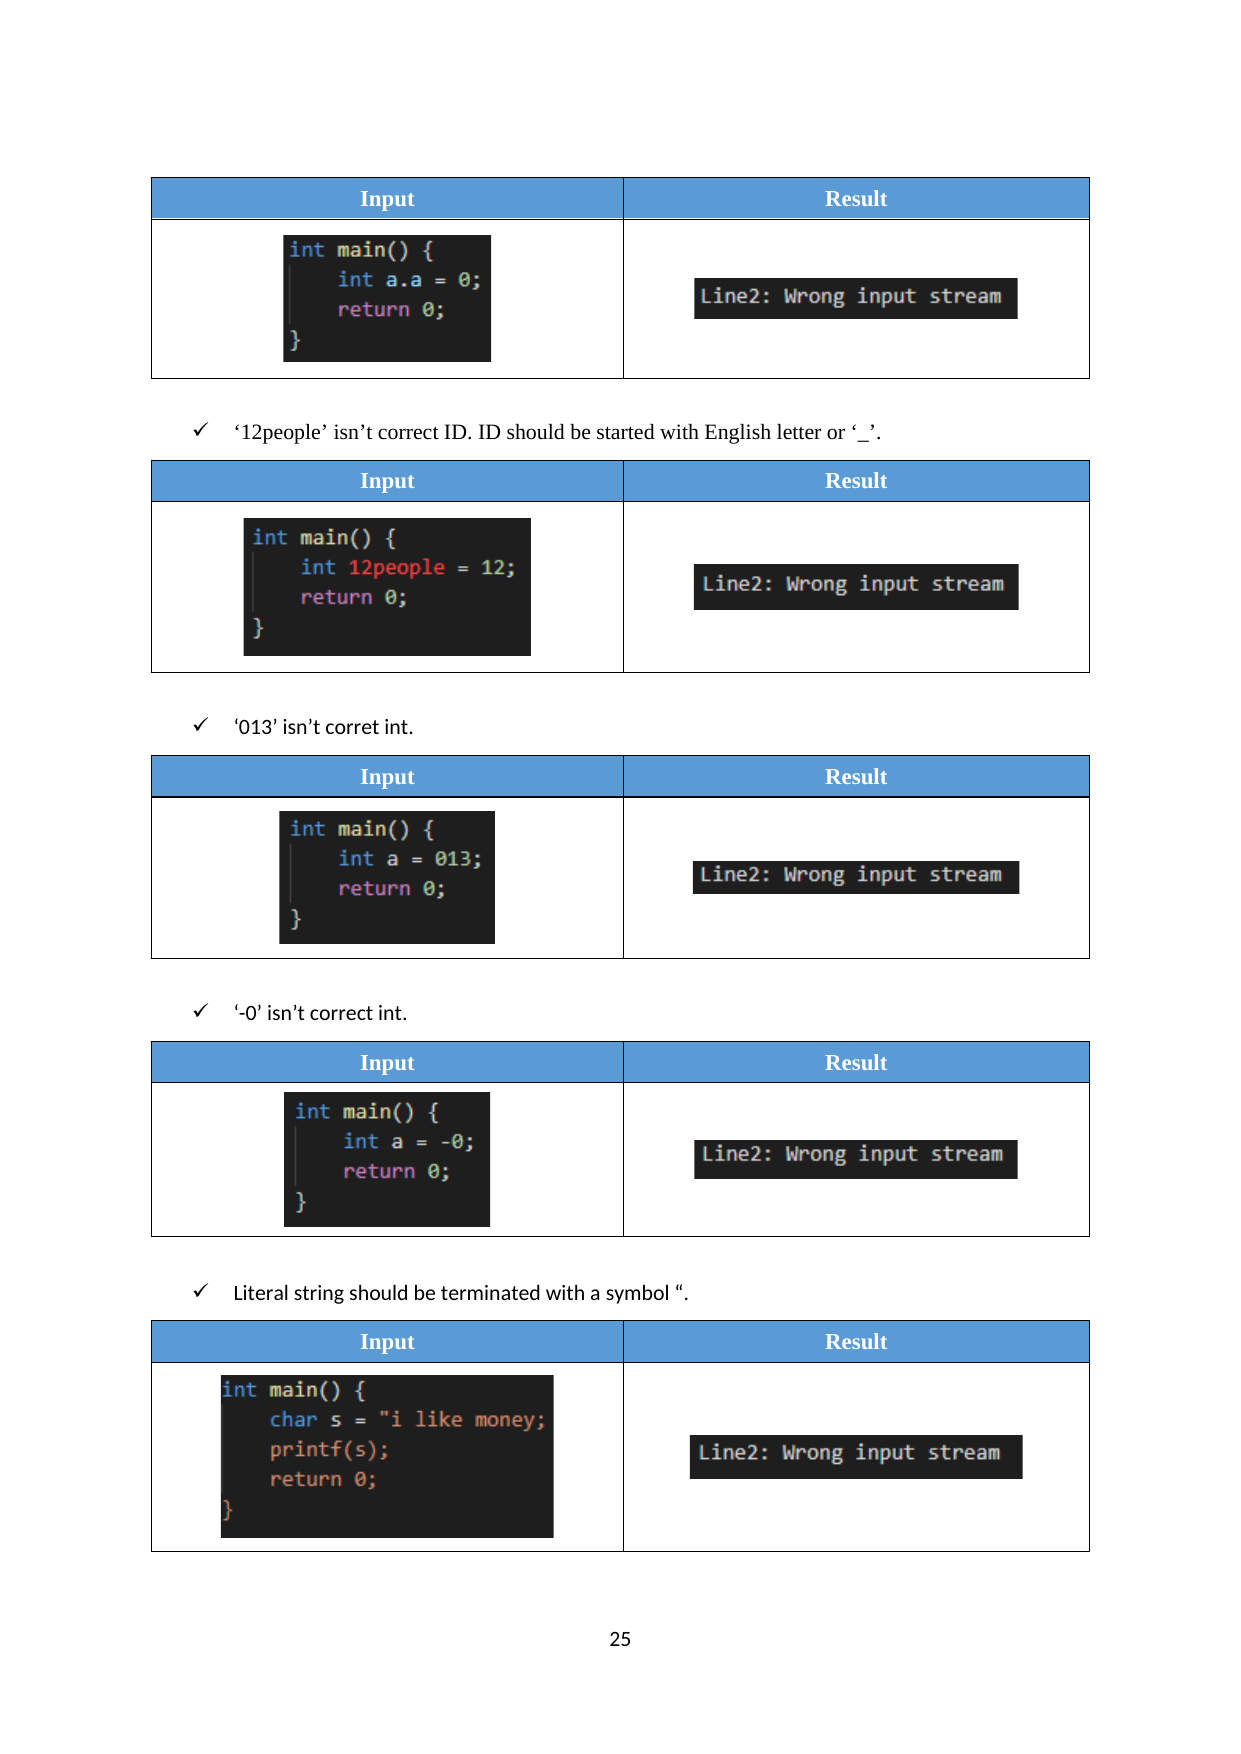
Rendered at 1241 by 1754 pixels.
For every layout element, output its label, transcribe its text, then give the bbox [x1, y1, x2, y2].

table_cell [152, 1363, 623, 1551]
table_cell [624, 798, 1089, 958]
table_cell [624, 1363, 1089, 1551]
table_header Result [624, 1321, 1089, 1362]
table_cell [624, 220, 1089, 378]
table_cell [152, 798, 623, 958]
picture [283, 235, 492, 362]
picture [693, 564, 1019, 610]
picture [694, 278, 1018, 319]
table_header Result [624, 178, 1089, 218]
table_header Result [624, 461, 1089, 501]
table_header Result [624, 1042, 1089, 1082]
picture [220, 1375, 554, 1538]
table_cell [624, 502, 1089, 672]
picture [694, 1140, 1018, 1179]
picture [689, 1435, 1023, 1479]
table_cell [152, 220, 623, 378]
table_header Result [624, 756, 1089, 796]
list ‘-0’ isn’t correct int. [192, 999, 1090, 1026]
picture [279, 811, 495, 944]
table_cell [152, 1083, 623, 1236]
table_header Input [152, 1042, 623, 1082]
table_header Input [152, 1321, 623, 1362]
list ‘12people’ isn’t correct ID. ID should be started with English letter or ‘_’. [192, 419, 1090, 444]
table_cell [152, 502, 623, 672]
table_cell [624, 1083, 1089, 1236]
picture [284, 1092, 491, 1227]
list ‘013’ isn’t corret int. [192, 713, 1090, 740]
picture [243, 518, 531, 656]
table_header Input [152, 461, 623, 501]
list Literal string should be terminated with a symbol “. [192, 1279, 1090, 1305]
table_header Input [152, 178, 623, 218]
table_header Input [152, 756, 623, 796]
picture [692, 861, 1020, 894]
